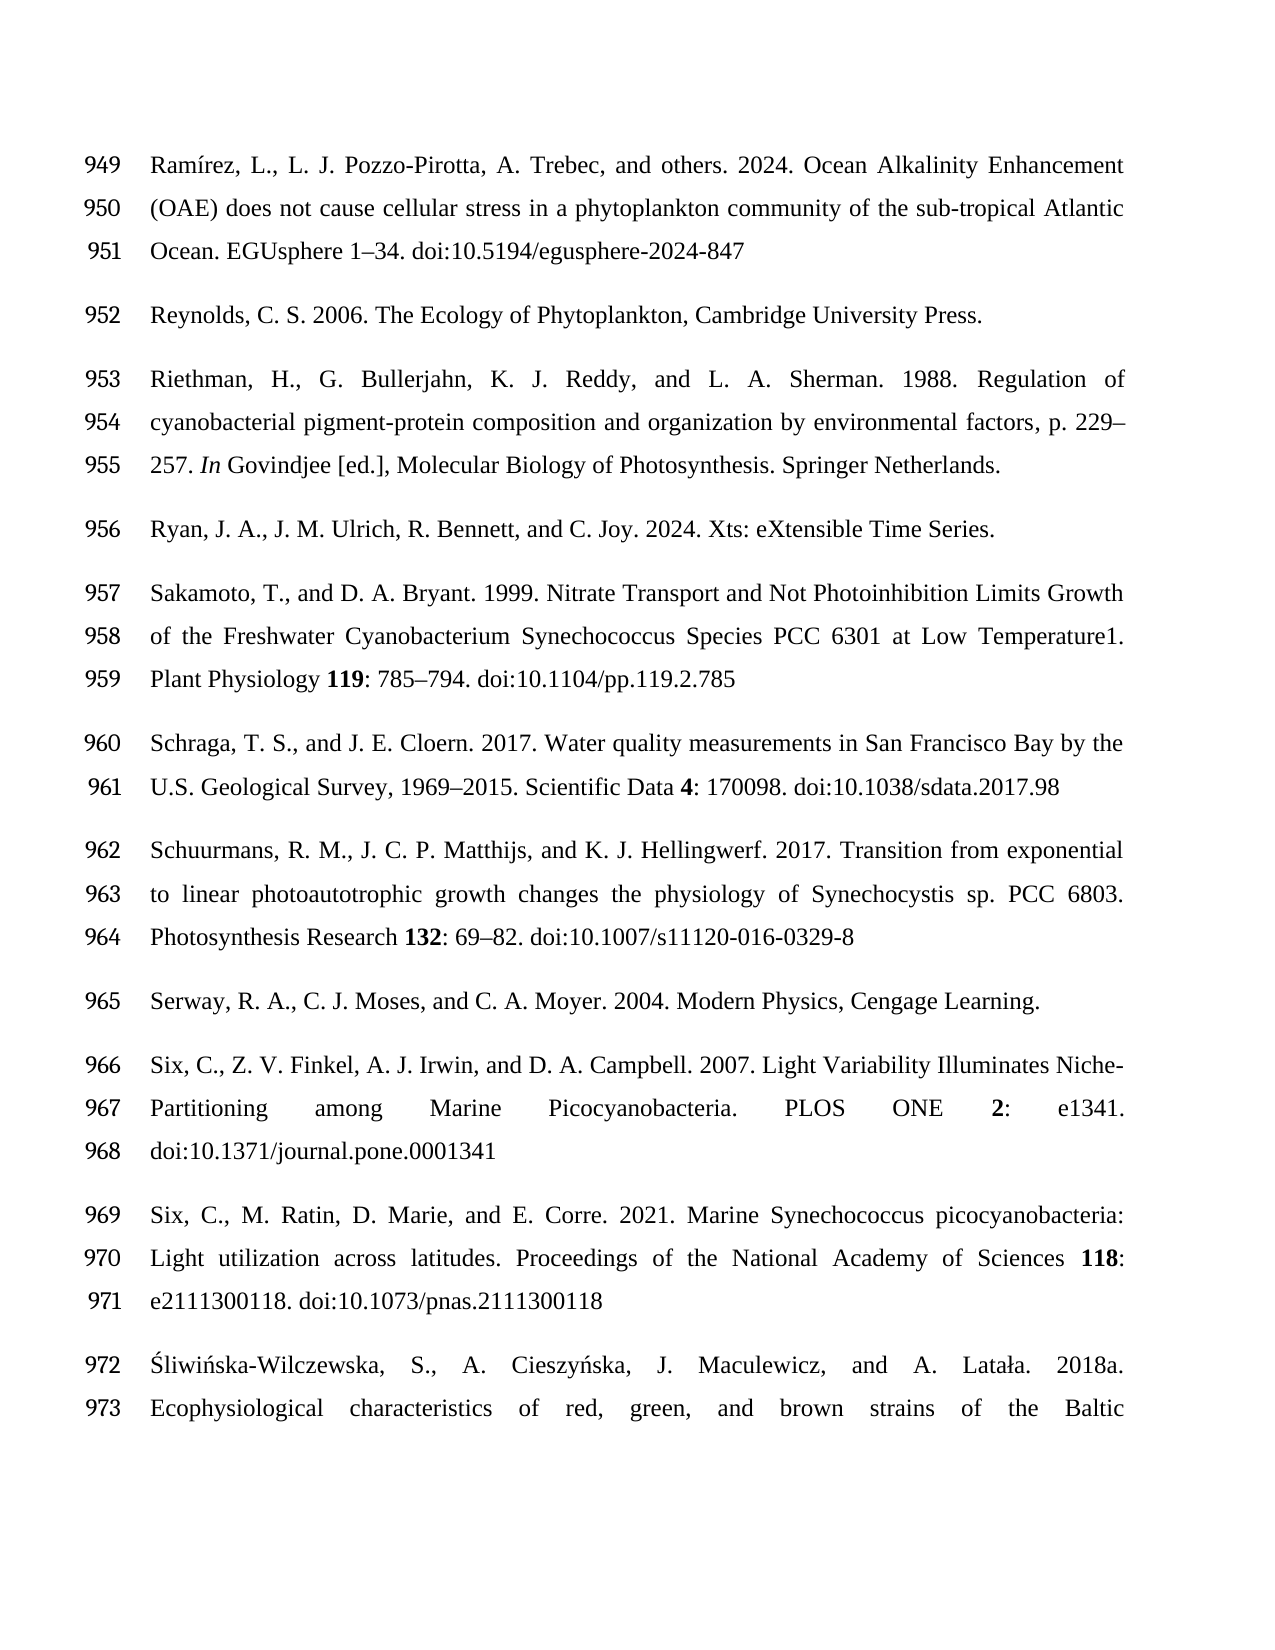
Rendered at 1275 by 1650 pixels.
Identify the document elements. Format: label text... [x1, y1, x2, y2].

text Serway, R. A., C. J. Moses, and C. A. Moyer. 2004. Modern Physics, Cengage Learning. [150, 986, 1125, 1014]
text Reynolds, C. S. 2006. The Ecology of Phytoplankton, Cambridge University Press. [150, 300, 1125, 329]
text Riethman, H., G. Bullerjahn, K. J. Reddy, and L. A. Sherman. 1988. Regulation of cyanobacterial pigment-protein composition and organization by environmental factors, p. 229–257. In Govindjee [ed.], Molecular Biology of Photosynthesis. Springer Netherlands. [150, 364, 1125, 479]
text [150, 1350, 1125, 1422]
text Schuurmans, R. M., J. C. P. Matthijs, and K. J. Hellingwerf. 2017. Transition from exponential to linear photoautotrophic growth changes the physiology of Synechocystis sp. PCC 6803. Photosynthesis Research 132: 69–82. doi:10.1007/s11120-016-0329-8 [150, 836, 1125, 951]
text Ryan, J. A., J. M. Ulrich, R. Bennett, and C. Joy. 2024. Xts: eXtensible Time Series. [150, 514, 1125, 543]
text Schraga, T. S., and J. E. Cloern. 2017. Water quality measurements in San Francisco Bay by the U.S. Geological Survey, 1969–2015. Scientific Data 4: 170098. doi:10.1038/sdata.2017.98 [150, 728, 1125, 800]
text Six, C., M. Ratin, D. Marie, and E. Corre. 2021. Marine Synechococcus picocyanobacteria: Light utilization across latitudes. Proceedings of the National Academy of Sciences 118: e2111300118. doi:10.1073/pnas.2111300118 [150, 1200, 1125, 1315]
text Six, C., Z. V. Finkel, A. J. Irwin, and D. A. Campbell. 2007. Light Variability Illuminates Niche-Partitioning among Marine Picocyanobacteria. PLOS ONE 2: e1341. doi:10.1371/journal.pone.0001341 [150, 1050, 1125, 1165]
text Ramírez, L., L. J. Pozzo-Pirotta, A. Trebec, and others. 2024. Ocean Alkalinity Enhancement (OAE) does not cause cellular stress in a phytoplankton community of the sub-tropical Atlantic Ocean. EGUsphere 1–34. doi:10.5194/egusphere-2024-847 [150, 150, 1125, 265]
text Sakamoto, T., and D. A. Bryant. 1999. Nitrate Transport and Not Photoinhibition Limits Growth of the Freshwater Cyanobacterium Synechococcus Species PCC 6301 at Low Temperature1. Plant Physiology 119: 785–794. doi:10.1104/pp.119.2.785 [150, 578, 1125, 693]
